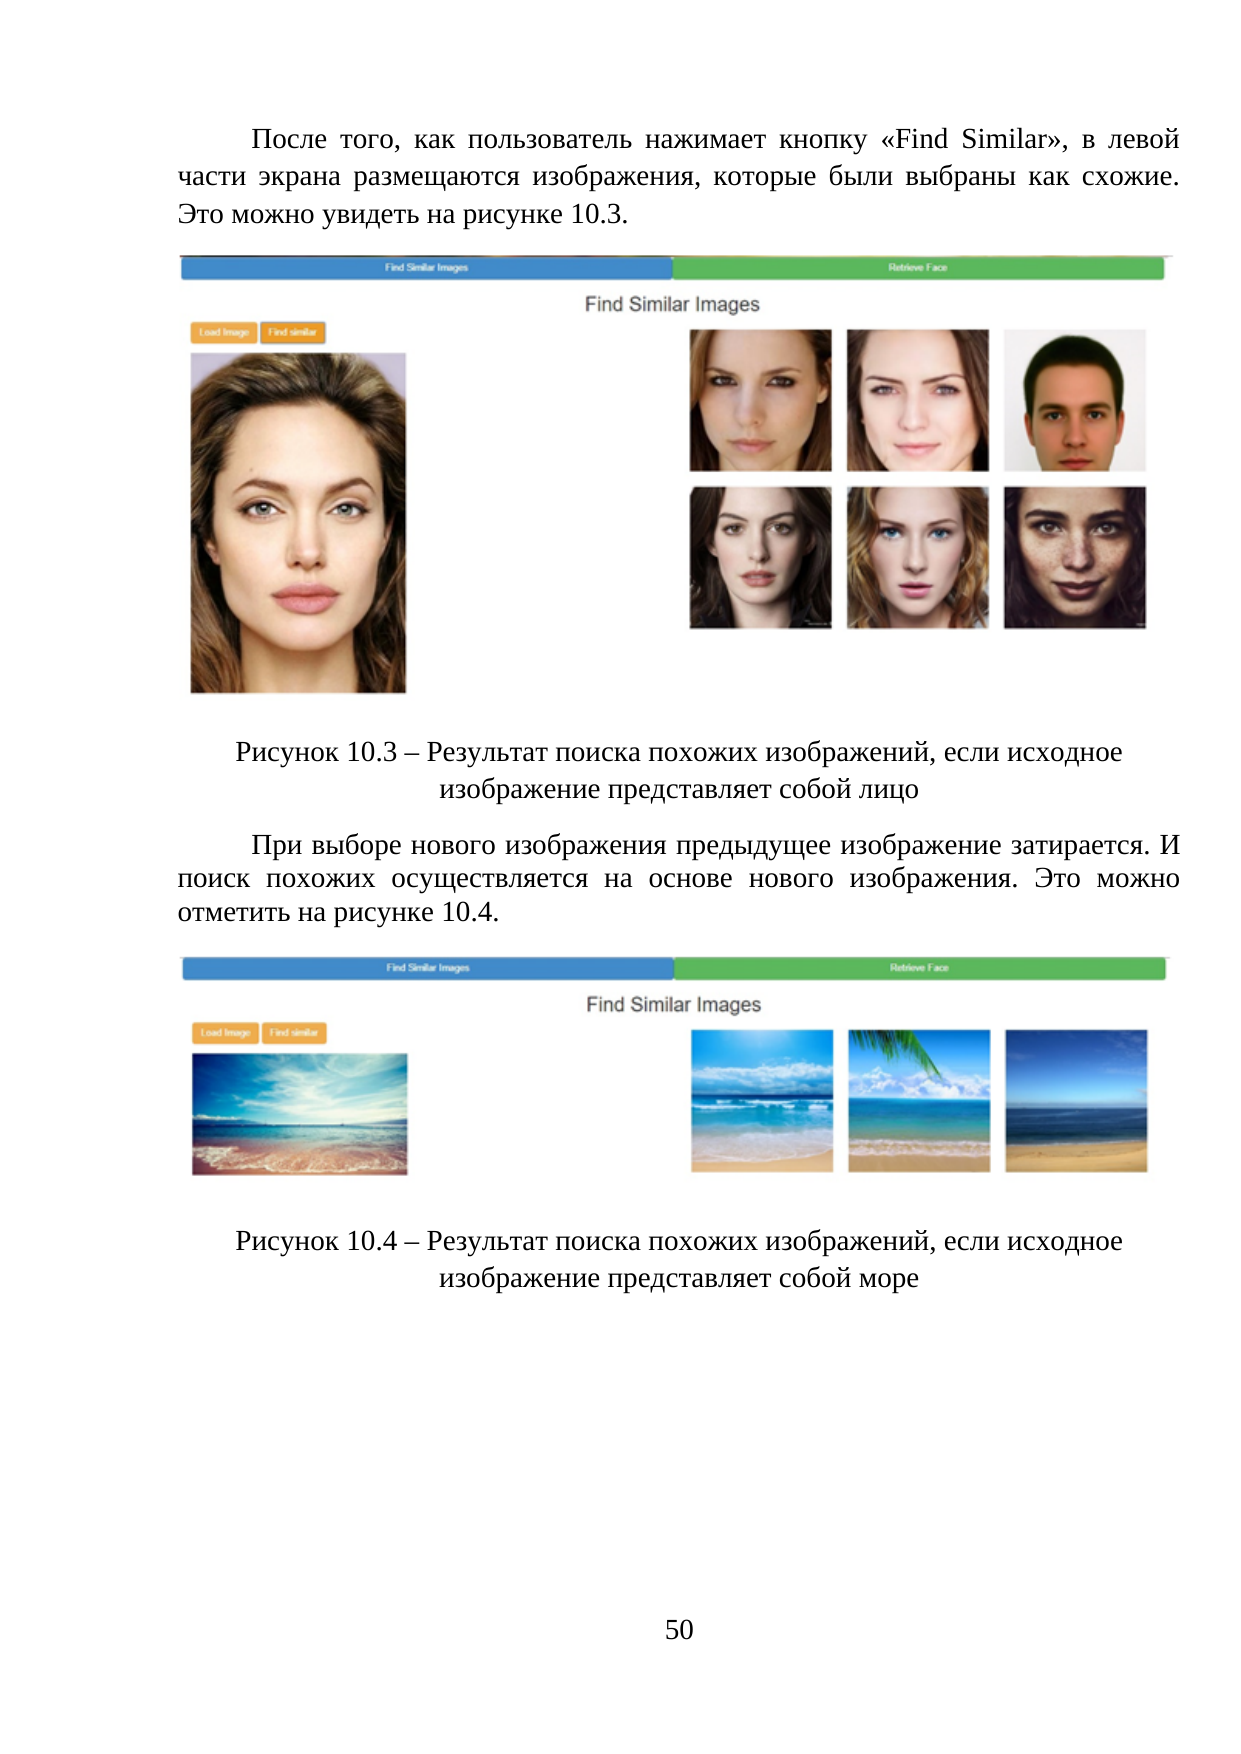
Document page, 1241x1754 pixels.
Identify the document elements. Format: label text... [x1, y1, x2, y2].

text После того, как пользователь нажимает кнопку «Find Similar», в левой части экрана размещаются изображения, которые были выбраны как схожие. Это можно увидеть на рисунке 10.3. [177, 118, 1181, 231]
text Рисунок 10.3 – Результат поиска похожих изображений, если исходное изображение представляет собой лицо [177, 731, 1181, 806]
picture [177, 948, 1181, 1196]
text При выборе нового изображения предыдущее изображение затирается. И поиск похожих осуществляется на основе нового изображения. Это можно отметить на рисунке 10.4. [177, 827, 1181, 928]
text Рисунок 10.4 – Результат поиска похожих изображений, если исходное изображение представляет собой море [177, 1220, 1181, 1295]
picture [177, 251, 1181, 707]
